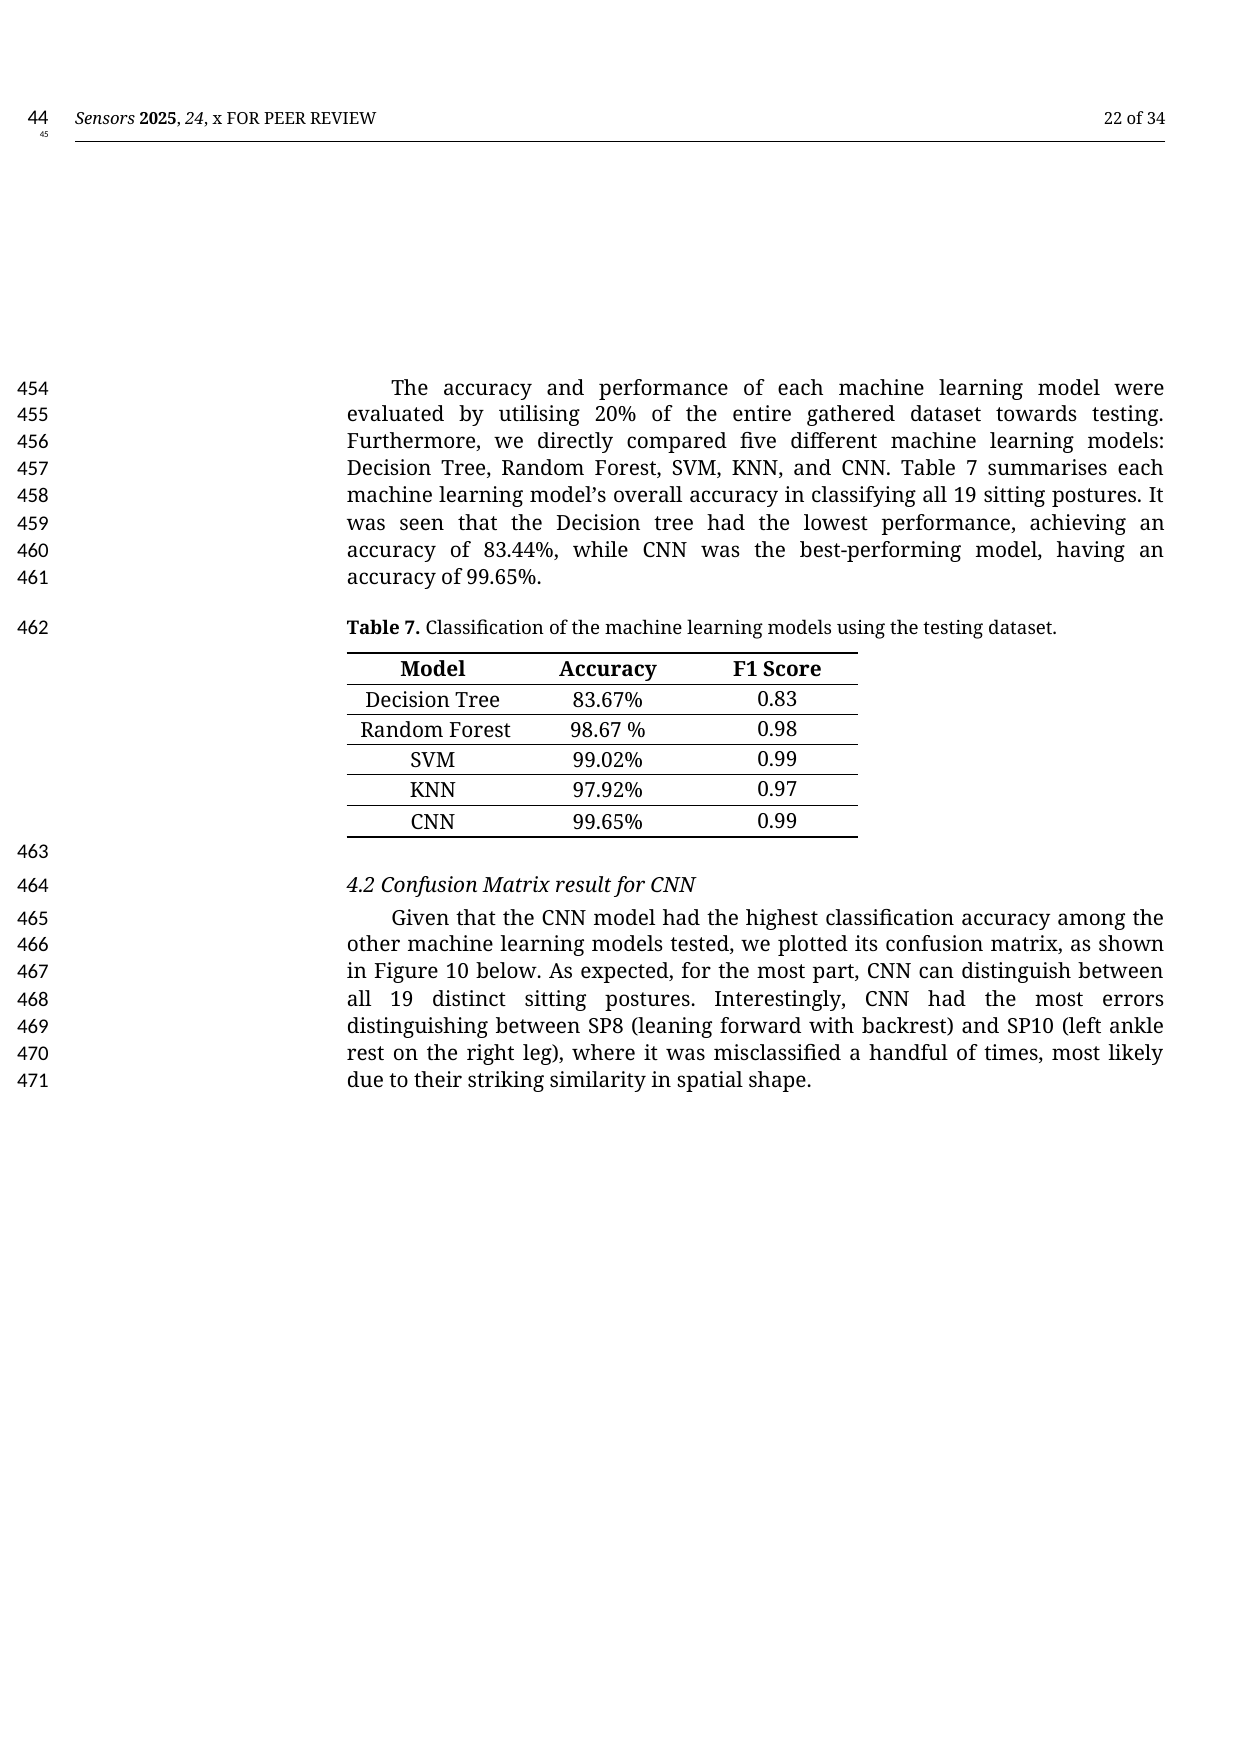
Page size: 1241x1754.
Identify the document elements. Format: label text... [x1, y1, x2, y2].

table_cell 0.99 [697, 745, 858, 773]
text Given that the CNN model had the highest classification accuracy among the other machine learning models tested, we plotted its confusion matrix, as shown in Figure 10 below. As expected, for the most part, CNN can distinguish between all 19 distinct sitting postures. Interestingly, CNN had the most errors distinguishing between SP8 (leaning forward with backrest) and SP10 (left ankle rest on the right leg), where it was misclassified a handful of times, most likely due to their striking similarity in spatial shape. [347, 904, 1165, 1093]
text Table 7. Classification of the machine learning models using the testing dataset. [347, 615, 1165, 639]
text The accuracy and performance of each machine learning model were evaluated by utilising 20% of the entire gathered dataset towards testing. Furthermore, we directly compared five different machine learning models: Decision Tree, Random Forest, SVM, KNN, and CNN. Table 7 summarises each machine learning model’s overall accuracy in classifying all 19 sitting postures. It was seen that the Decision tree had the lowest performance, achieving an accuracy of 83.44%, while CNN was the best-performing model, having an accuracy of 99.65%. [347, 374, 1165, 590]
table_cell Random Forest [347, 715, 519, 743]
table_header Model [347, 654, 519, 683]
table_cell 0.99 [697, 806, 858, 836]
table_cell 99.65% [519, 806, 697, 836]
subtitle 4.2 Confusion Matrix result for CNN [347, 871, 1165, 898]
table_cell 98.67 % [519, 715, 697, 743]
table_cell KNN [347, 775, 519, 805]
table_cell 83.67% [519, 685, 697, 713]
table_cell 0.97 [697, 775, 858, 805]
table_cell 0.98 [697, 715, 858, 743]
table_cell SVM [347, 745, 519, 773]
table_cell CNN [347, 806, 519, 836]
table_cell 97.92% [519, 775, 697, 805]
table_cell 99.02% [519, 745, 697, 773]
table_cell Decision Tree [347, 685, 519, 713]
table_cell 0.83 [697, 685, 858, 713]
table_header F1 Score [697, 654, 858, 683]
table_header Accuracy [519, 654, 697, 683]
